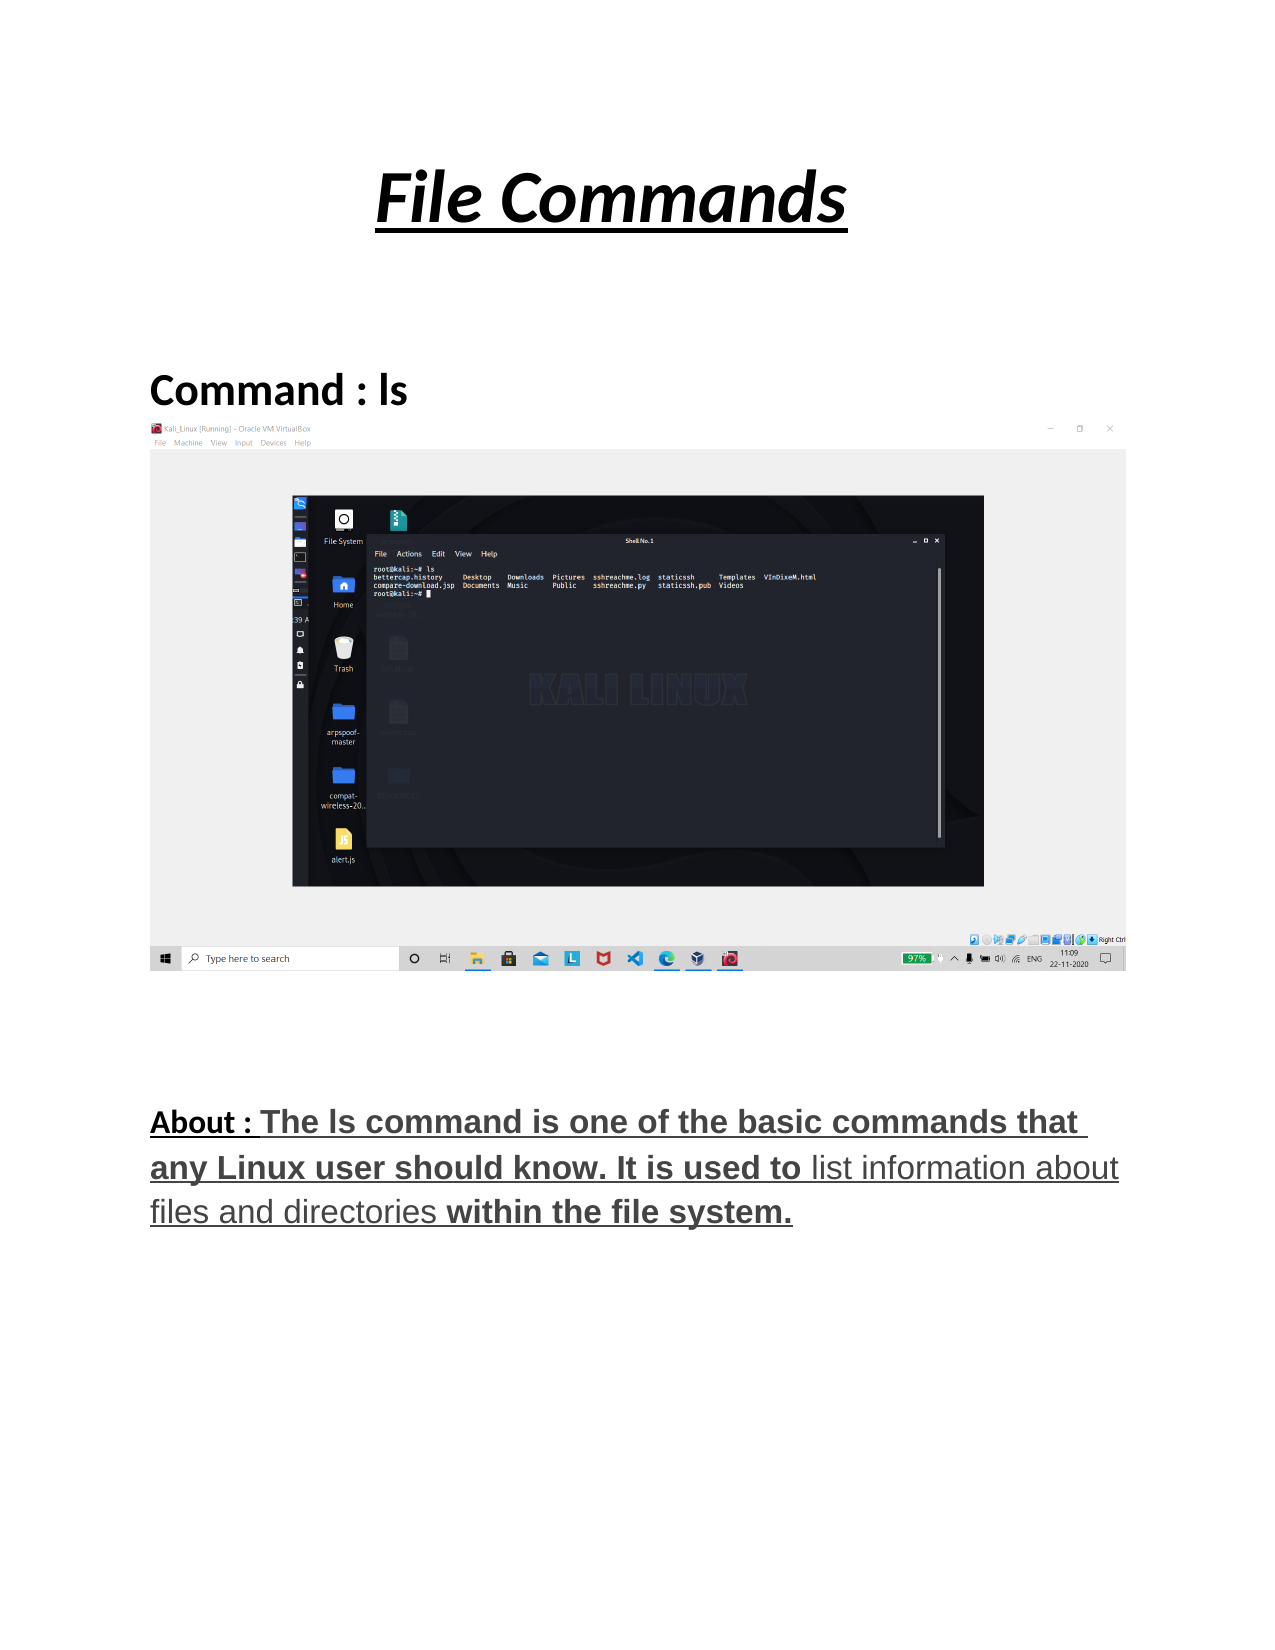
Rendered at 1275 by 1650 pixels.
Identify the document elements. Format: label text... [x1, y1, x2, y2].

picture [150, 421, 1126, 971]
text Command : ls [150, 361, 1125, 421]
text About : The ls command is one of the basic commands that any Linux user should know. It is used to list information about files and directories within the file system. [150, 1101, 1125, 1230]
text File Commands [300, 150, 1125, 242]
